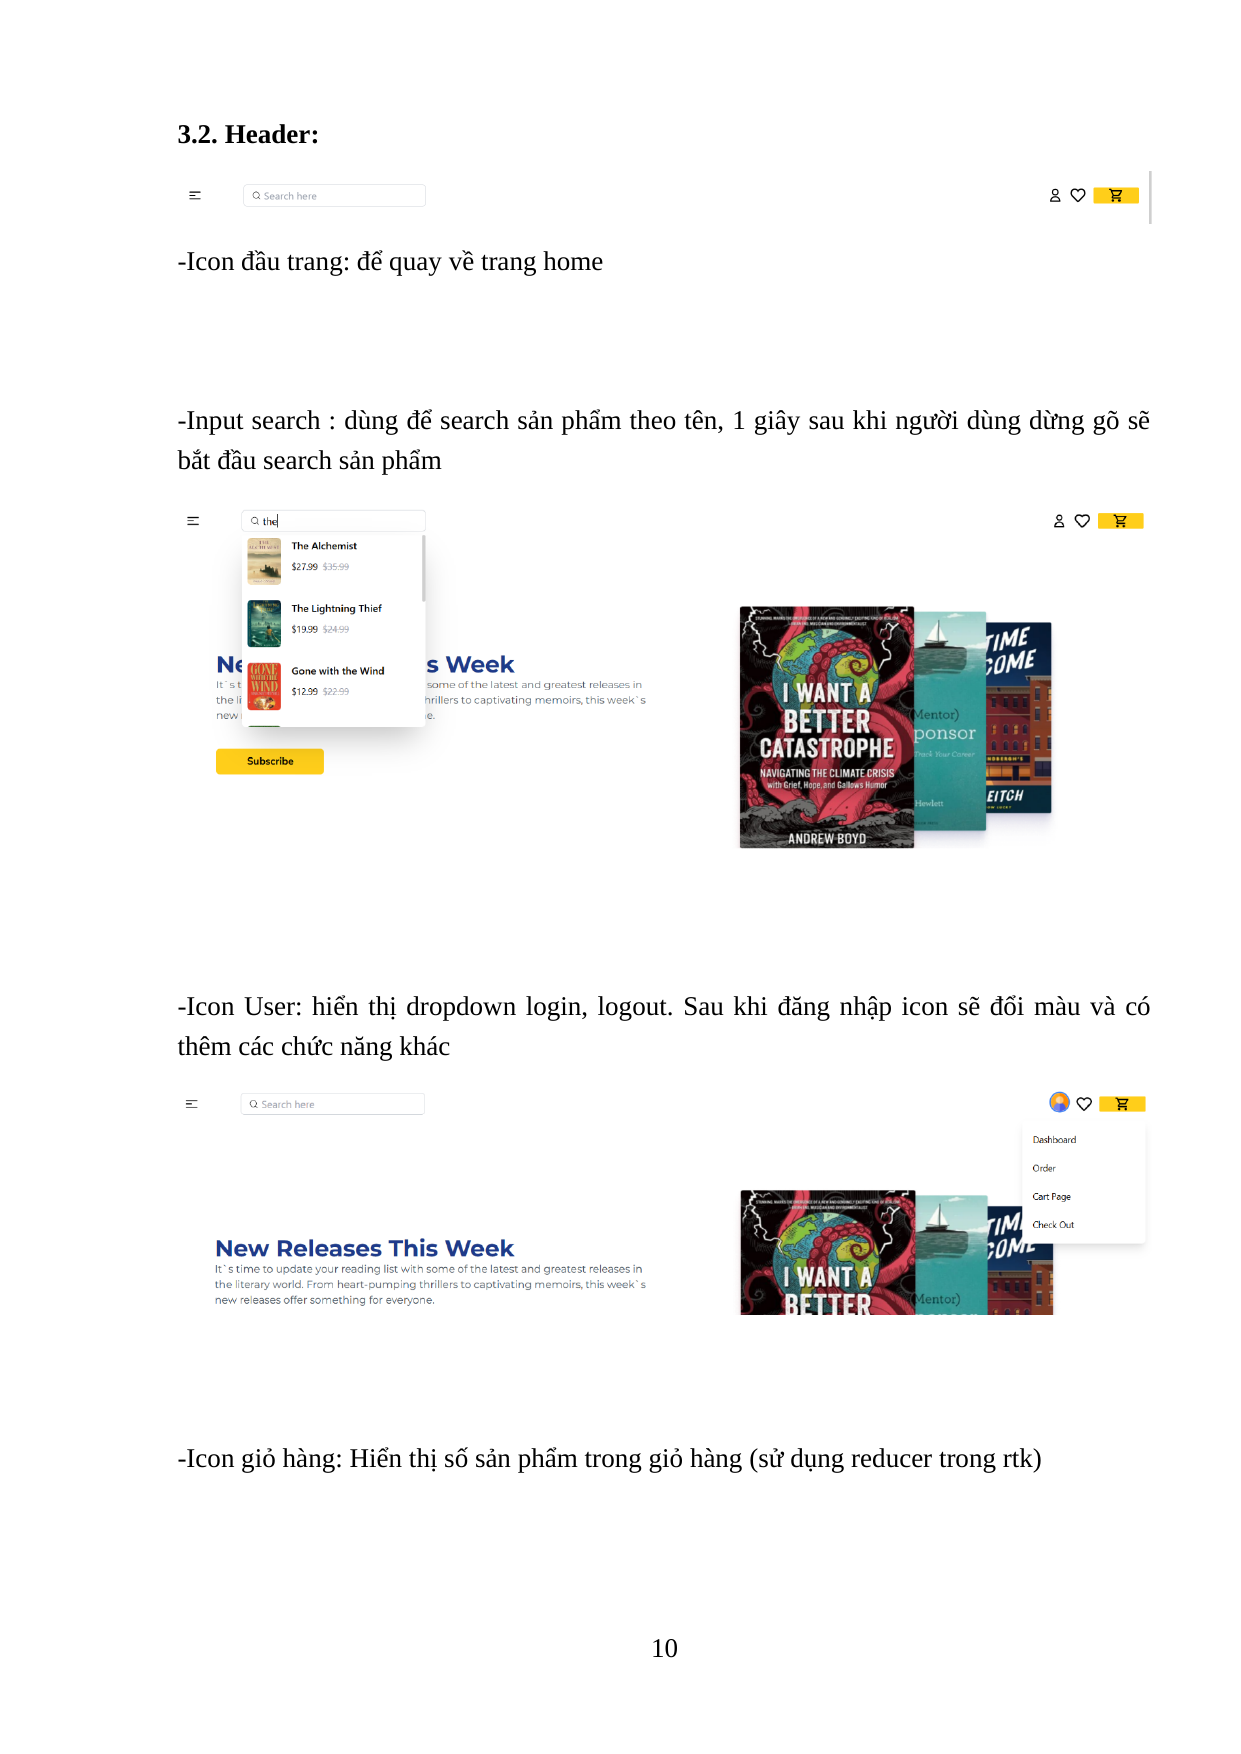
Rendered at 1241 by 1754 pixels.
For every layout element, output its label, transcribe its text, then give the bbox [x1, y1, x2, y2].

subtitle 3.2. Header: [177, 118, 1152, 149]
text -Icon User: hiển thị dropdown login, logout. Sau khi đăng nhập icon sẽ đổi màu và có thêm các chức năng khác [177, 990, 1152, 1062]
text -Icon giỏ hàng: Hiển thị số sản phẩm trong giỏ hàng (sử dụng reducer trong rtk) [177, 1442, 1152, 1473]
text -Icon đầu trang: để quay về trang home [177, 245, 1152, 276]
picture [177, 171, 1152, 224]
picture [177, 1083, 1152, 1315]
text -Input search : dùng để search sản phẩm theo tên, 1 giây sau khi người dùng dừng gõ sẽ bắt đầu search sản phẩm [177, 404, 1152, 475]
picture [177, 497, 1152, 863]
